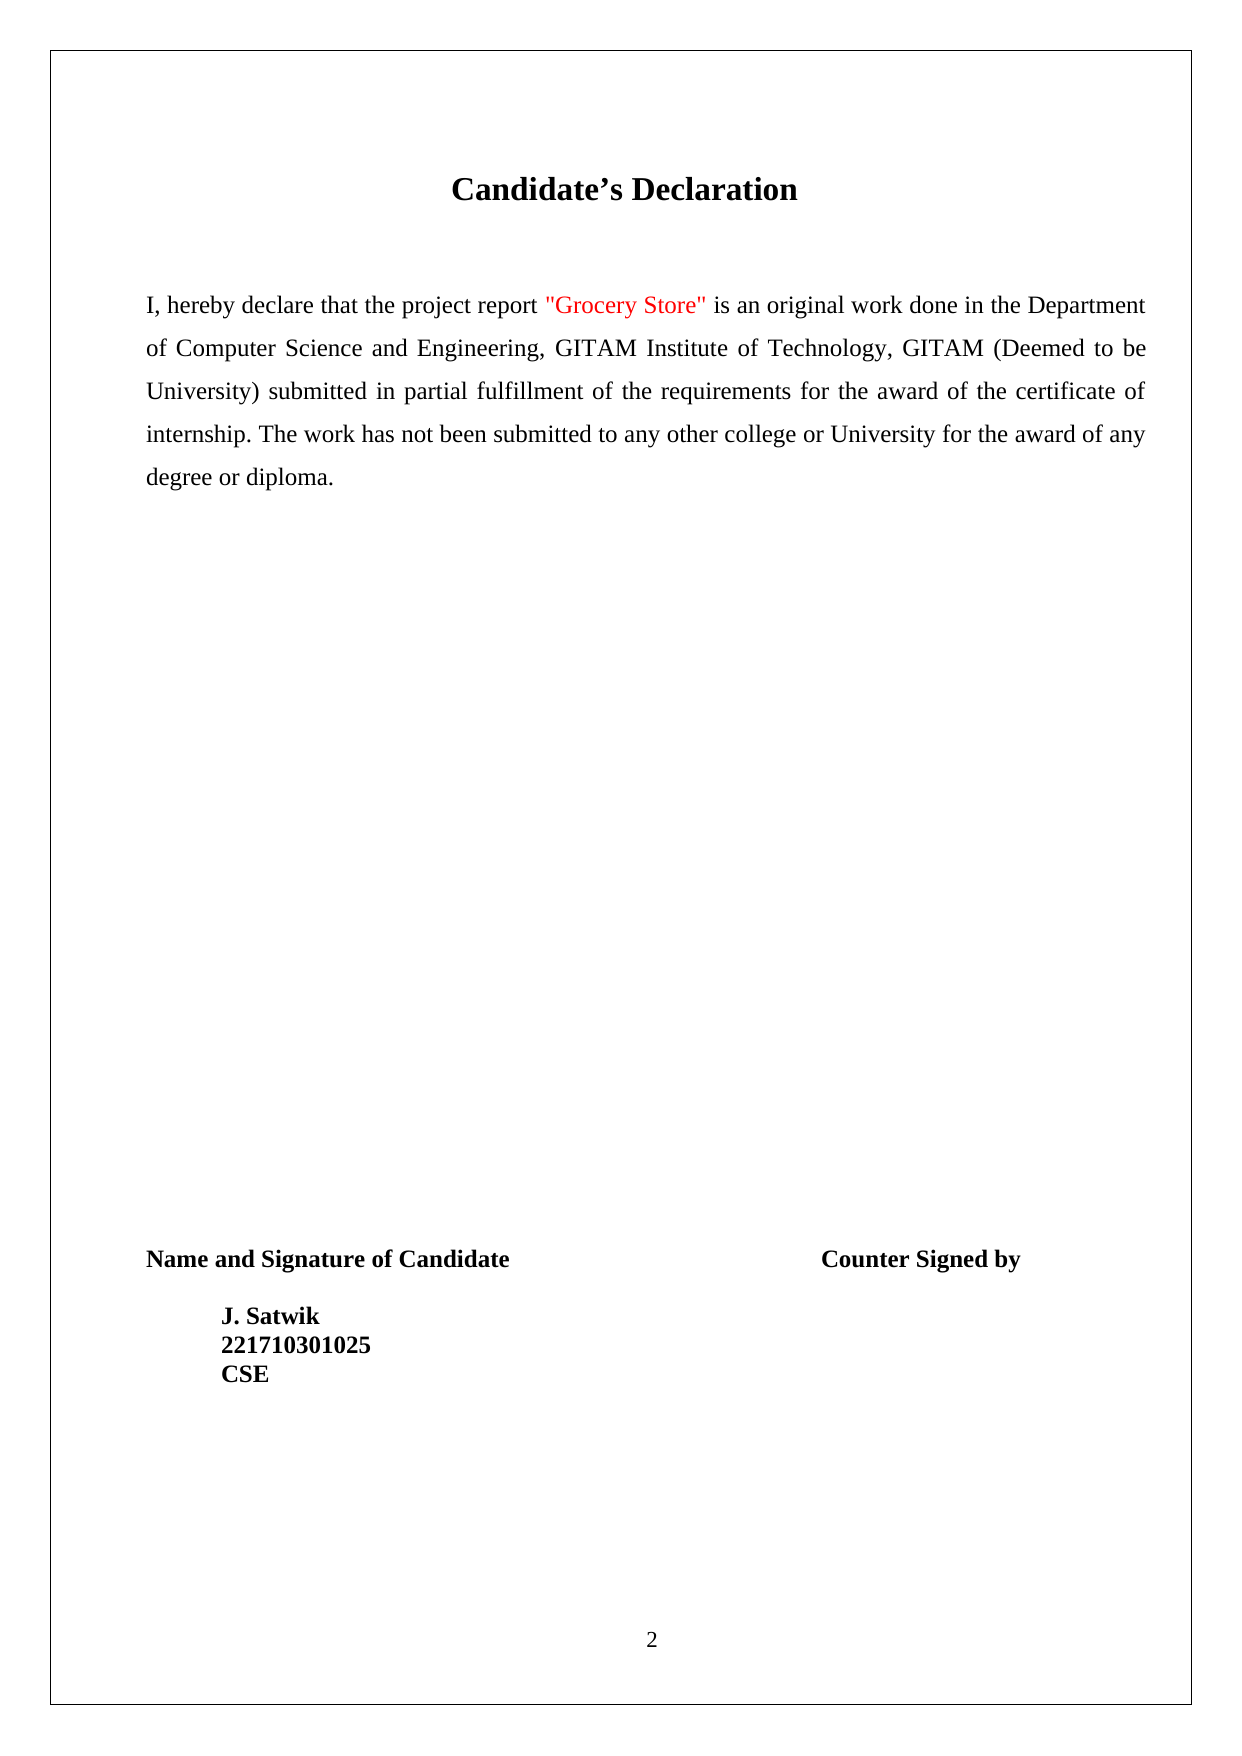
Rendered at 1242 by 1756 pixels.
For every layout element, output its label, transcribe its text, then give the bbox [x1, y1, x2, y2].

text Candidate’s Declaration [273, 167, 976, 209]
text Name and Signature of Candidate Counter Signed by [146, 1244, 1158, 1273]
text I, hereby declare that the project report "Grocery Store" is an original work done in the Department of Computer Science and Engineering, GITAM Institute of Technology, GITAM (Deemed to be University) submitted in partial fulfillment of the requirements for the award of the certificate of internship. The work has not been submitted to any other college or University for the award of any degree or diploma. [146, 290, 1147, 491]
text 221710301025 [146, 1330, 1158, 1359]
text J. Satwik [146, 1301, 1158, 1330]
text CSE [146, 1359, 1158, 1388]
